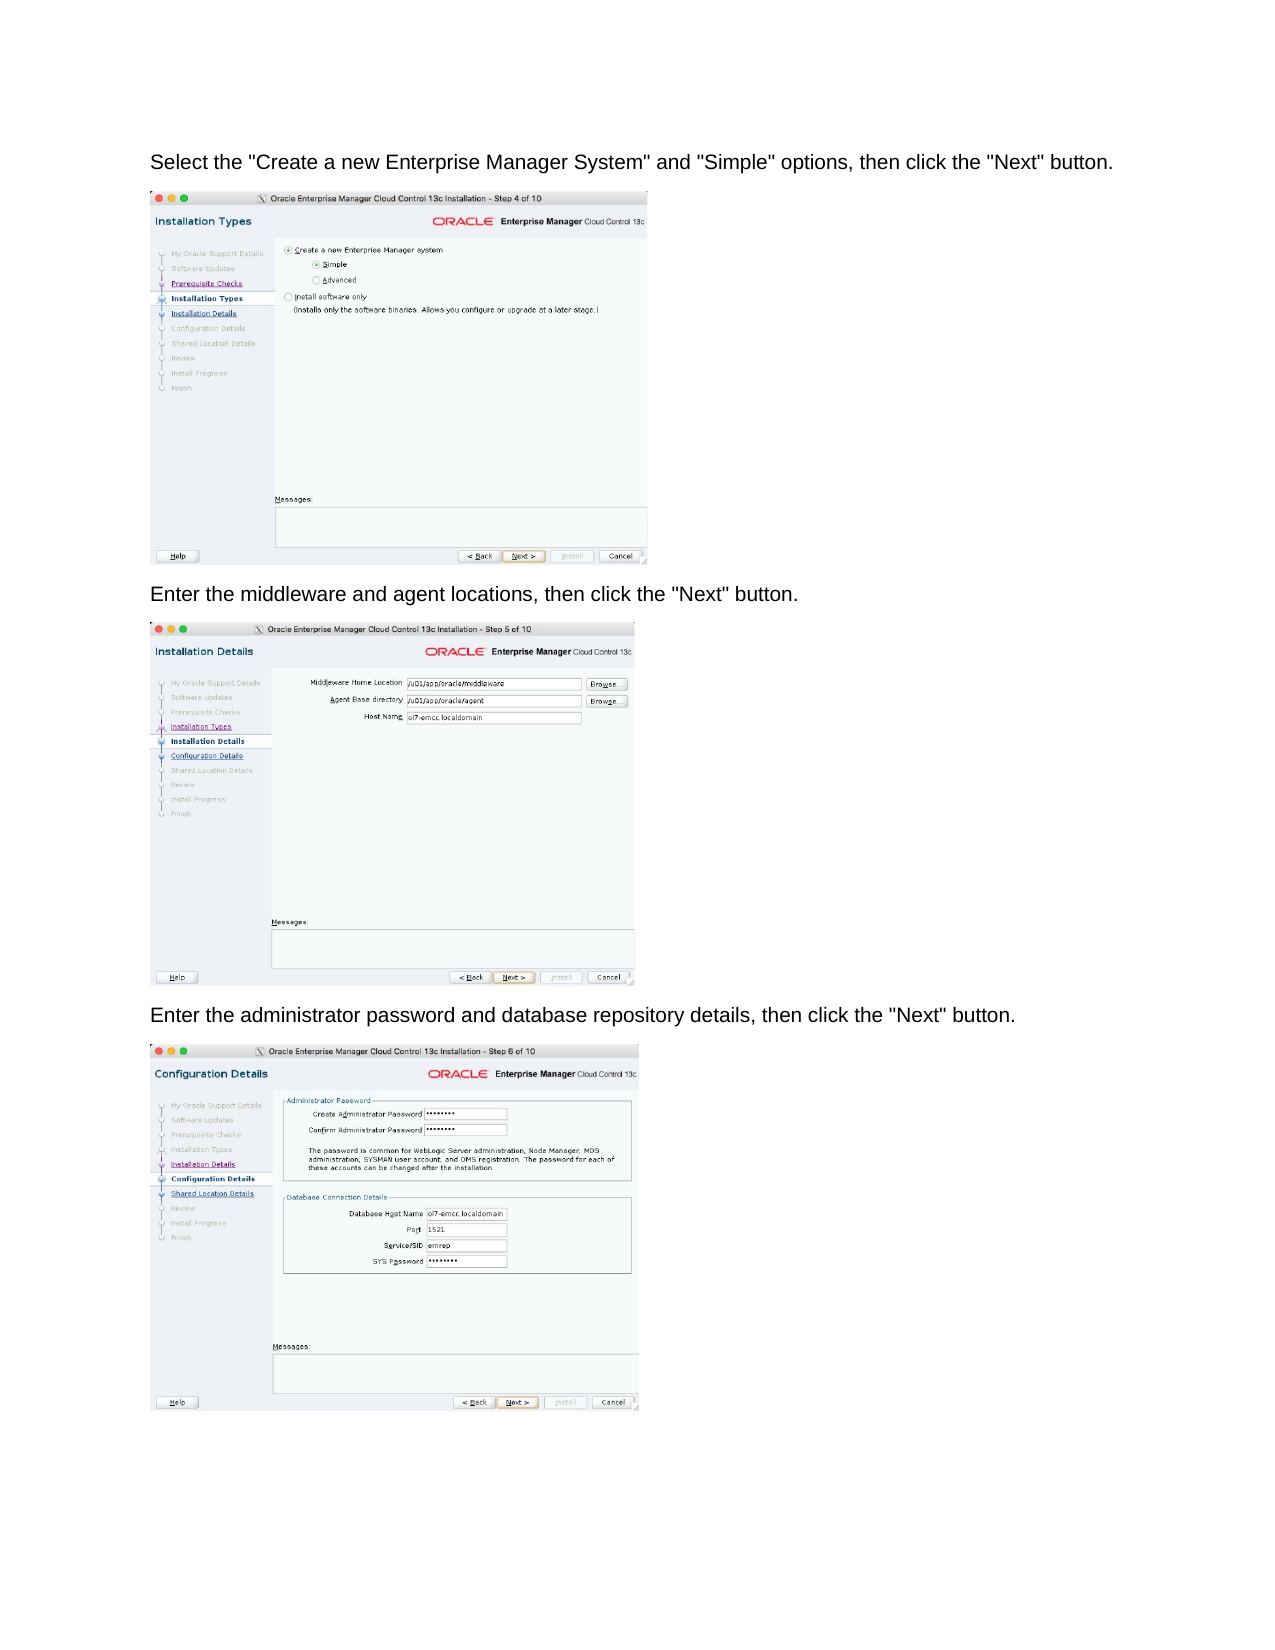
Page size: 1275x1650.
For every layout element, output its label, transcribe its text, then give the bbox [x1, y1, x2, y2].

text Enter the middleware and agent locations, then click the "Next" button. [150, 581, 1125, 605]
picture [150, 191, 648, 565]
picture [150, 622, 635, 986]
picture [150, 1044, 639, 1411]
text Select the "Create a new Enterprise Manager System" and "Simple" options, then click the "Next" button. [150, 150, 1125, 174]
text Enter the administrator password and database repository details, then click the "Next" button. [150, 1003, 1125, 1027]
